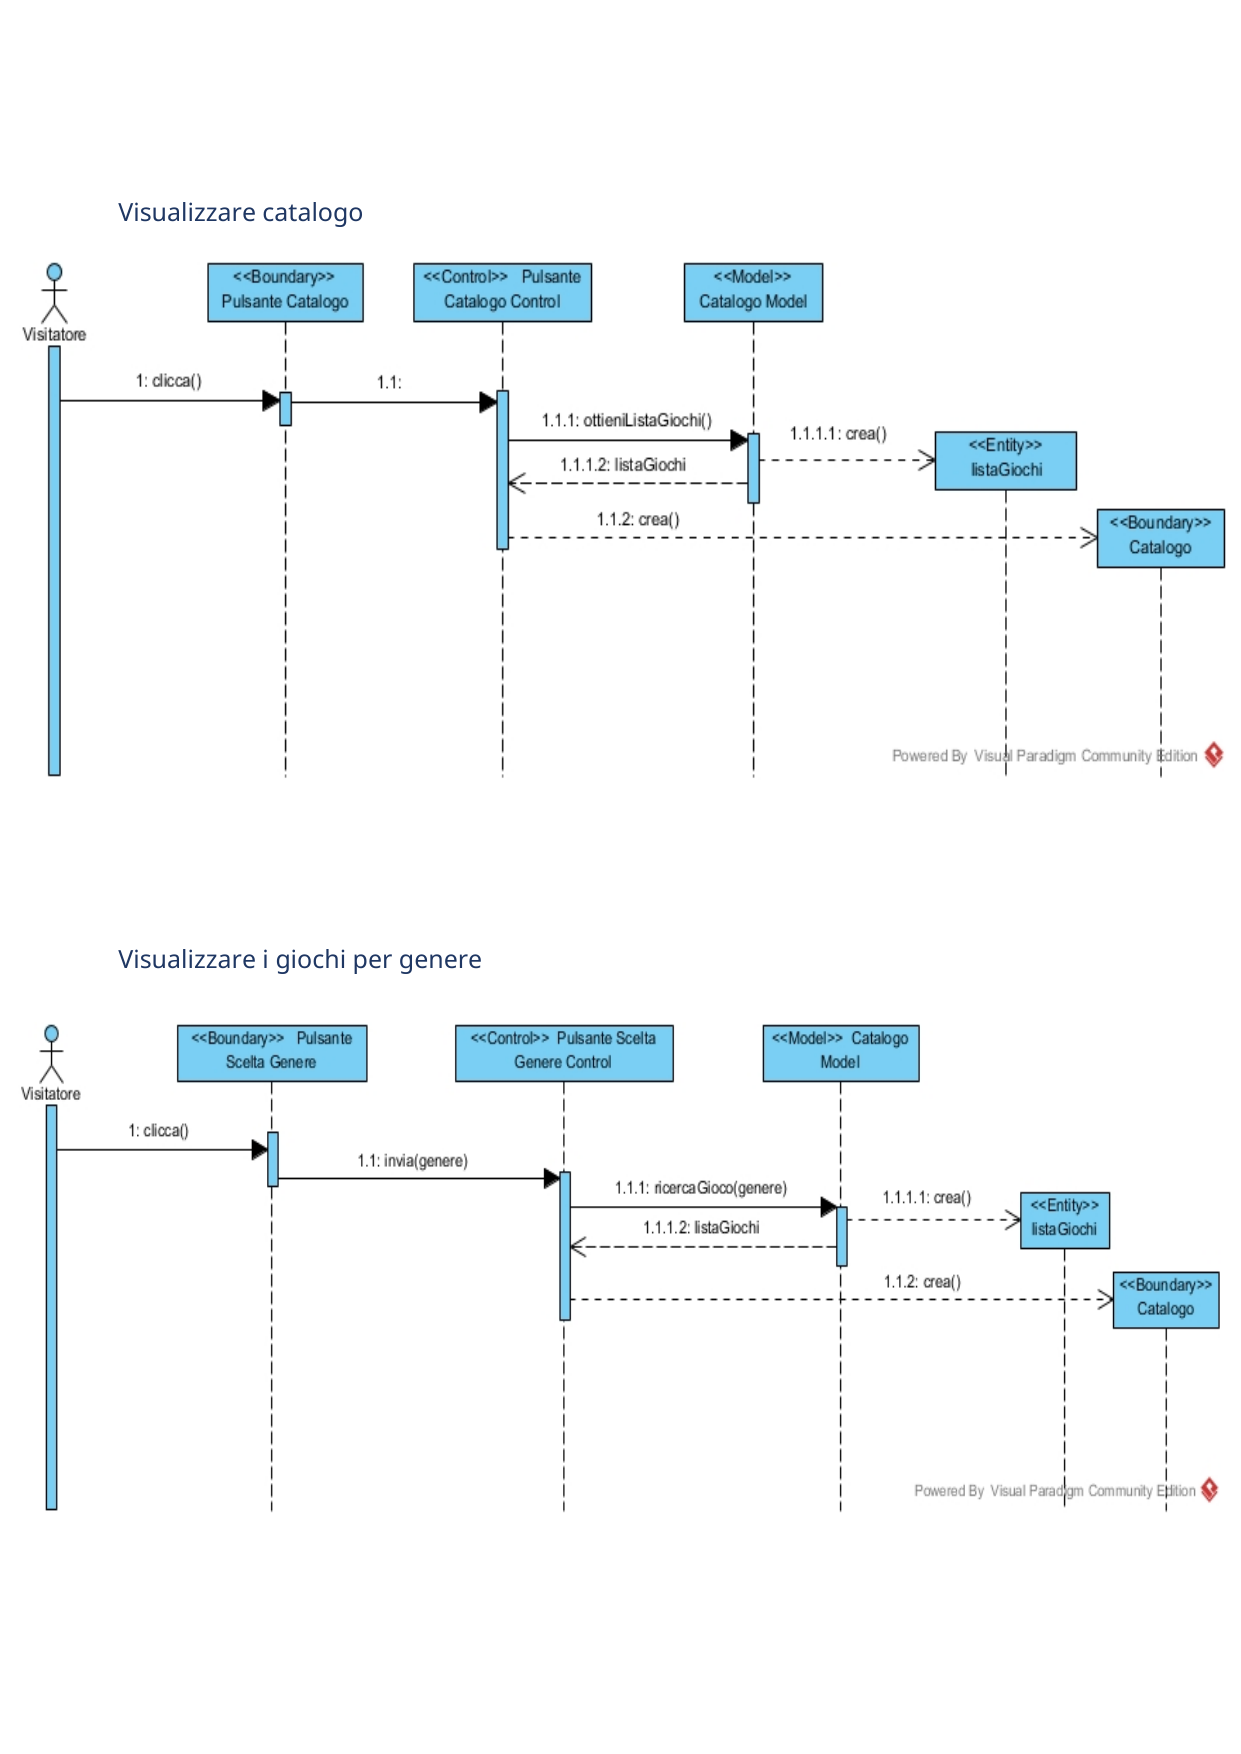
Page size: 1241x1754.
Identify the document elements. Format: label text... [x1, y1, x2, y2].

subtitle Visualizzare i giochi per genere [118, 942, 1122, 976]
picture [6, 1022, 1222, 1513]
subtitle Visualizzare catalogo [118, 194, 1122, 228]
picture [6, 260, 1228, 780]
